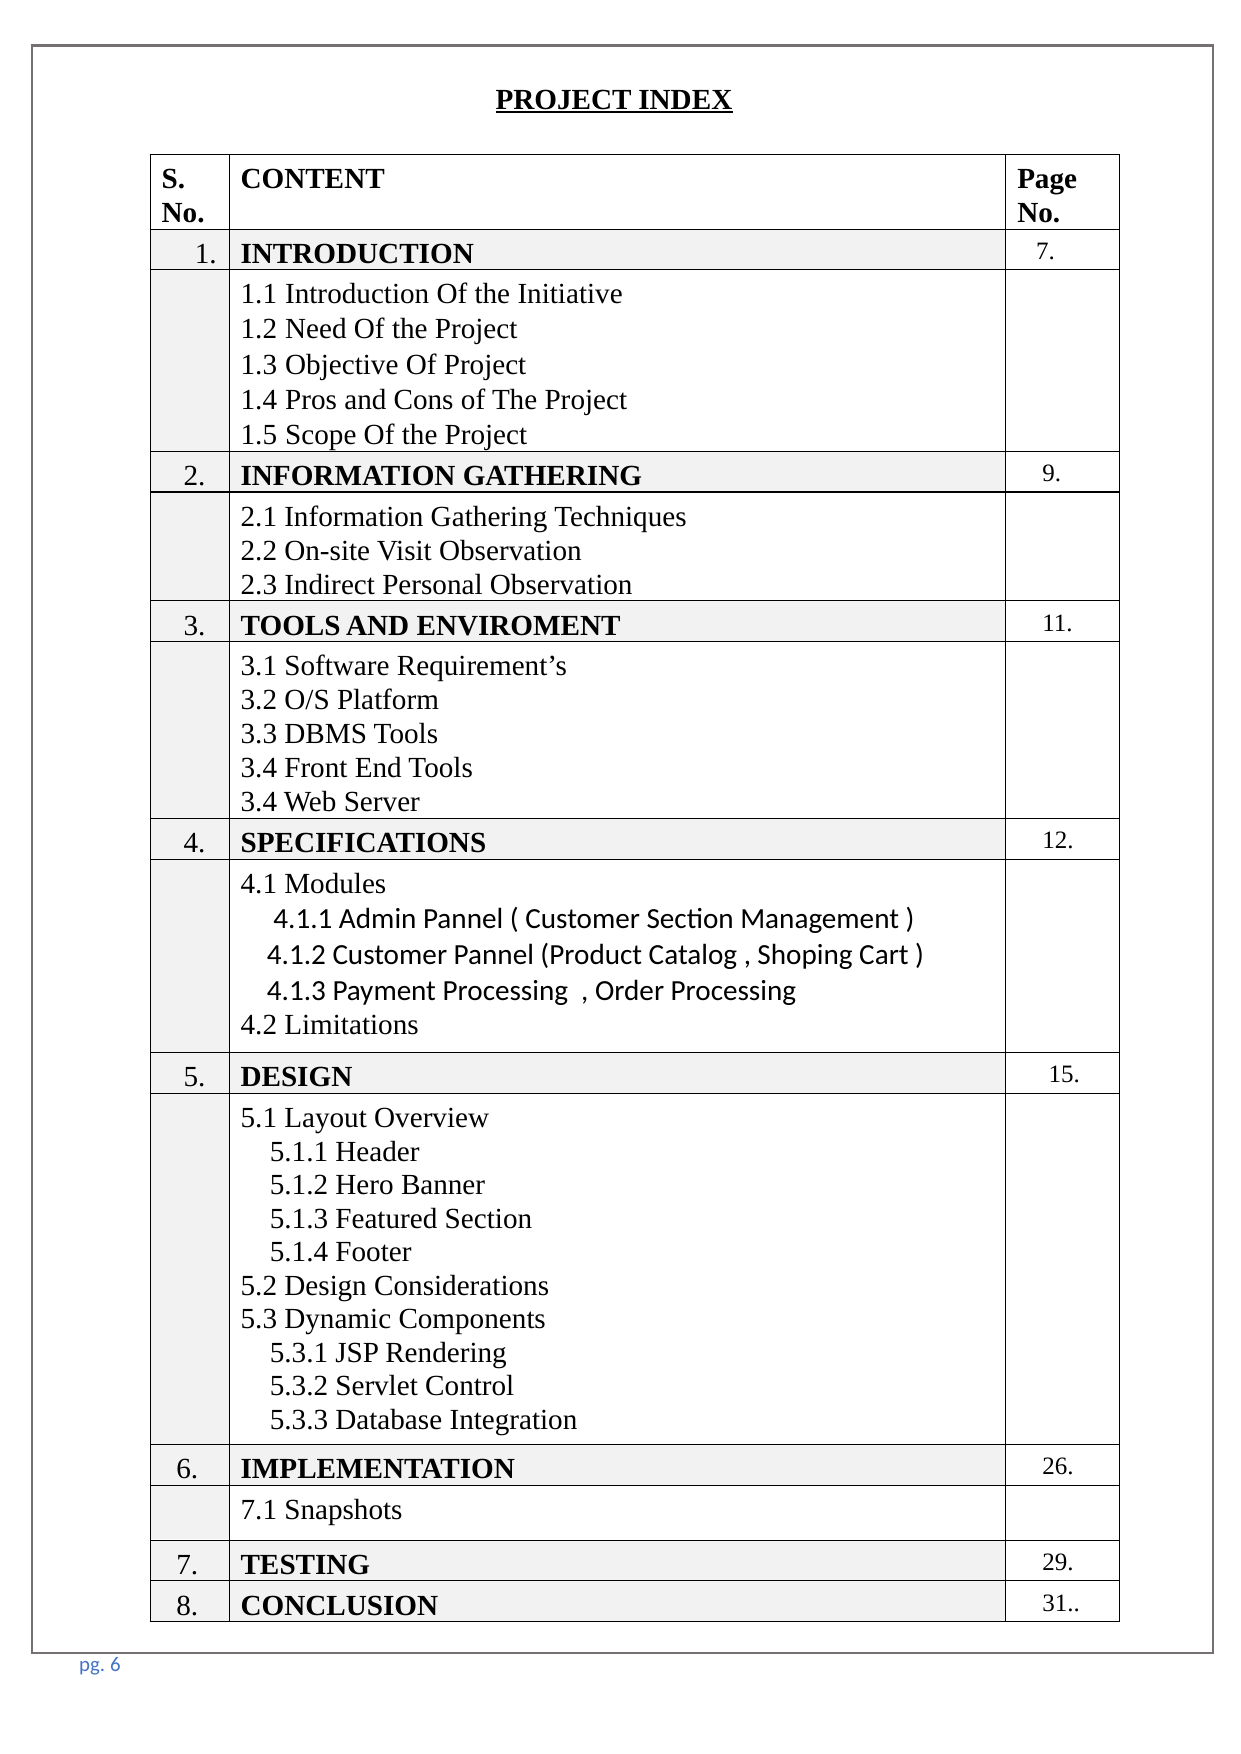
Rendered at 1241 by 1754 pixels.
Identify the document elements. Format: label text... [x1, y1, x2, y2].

table_cell PROJECT INDEX [33, 47, 1212, 1651]
